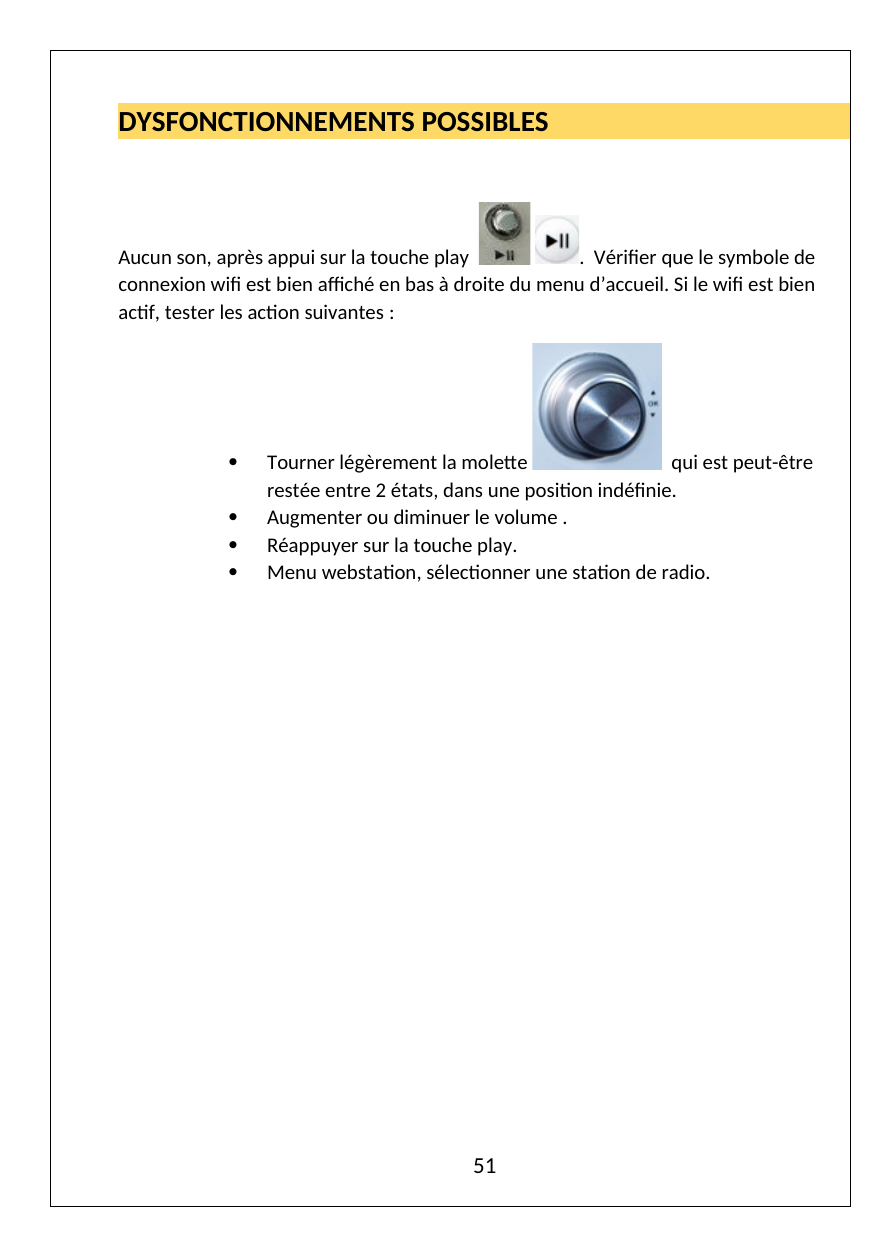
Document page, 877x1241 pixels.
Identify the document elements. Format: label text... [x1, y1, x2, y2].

list Menu webstation, sélectionner une station de radio. [229, 559, 850, 584]
list Augmenter ou diminuer le volume . [229, 504, 850, 530]
text DYSFONCTIONNEMENTS POSSIBLES [118, 103, 850, 139]
picture [532, 343, 662, 470]
list Réappuyer sur la touche play. [229, 532, 850, 557]
text Aucun son, après appui sur la touche play . Vérifier que le symbole de connexion wifi est bien affiché en bas à droite du menu d’accueil. Si le wifi est bien actif, tester les action suivantes : [118, 202, 850, 324]
list Tourner légèrement la molette qui est peut-être restée entre 2 états, dans une position indéfinie. [229, 343, 850, 502]
